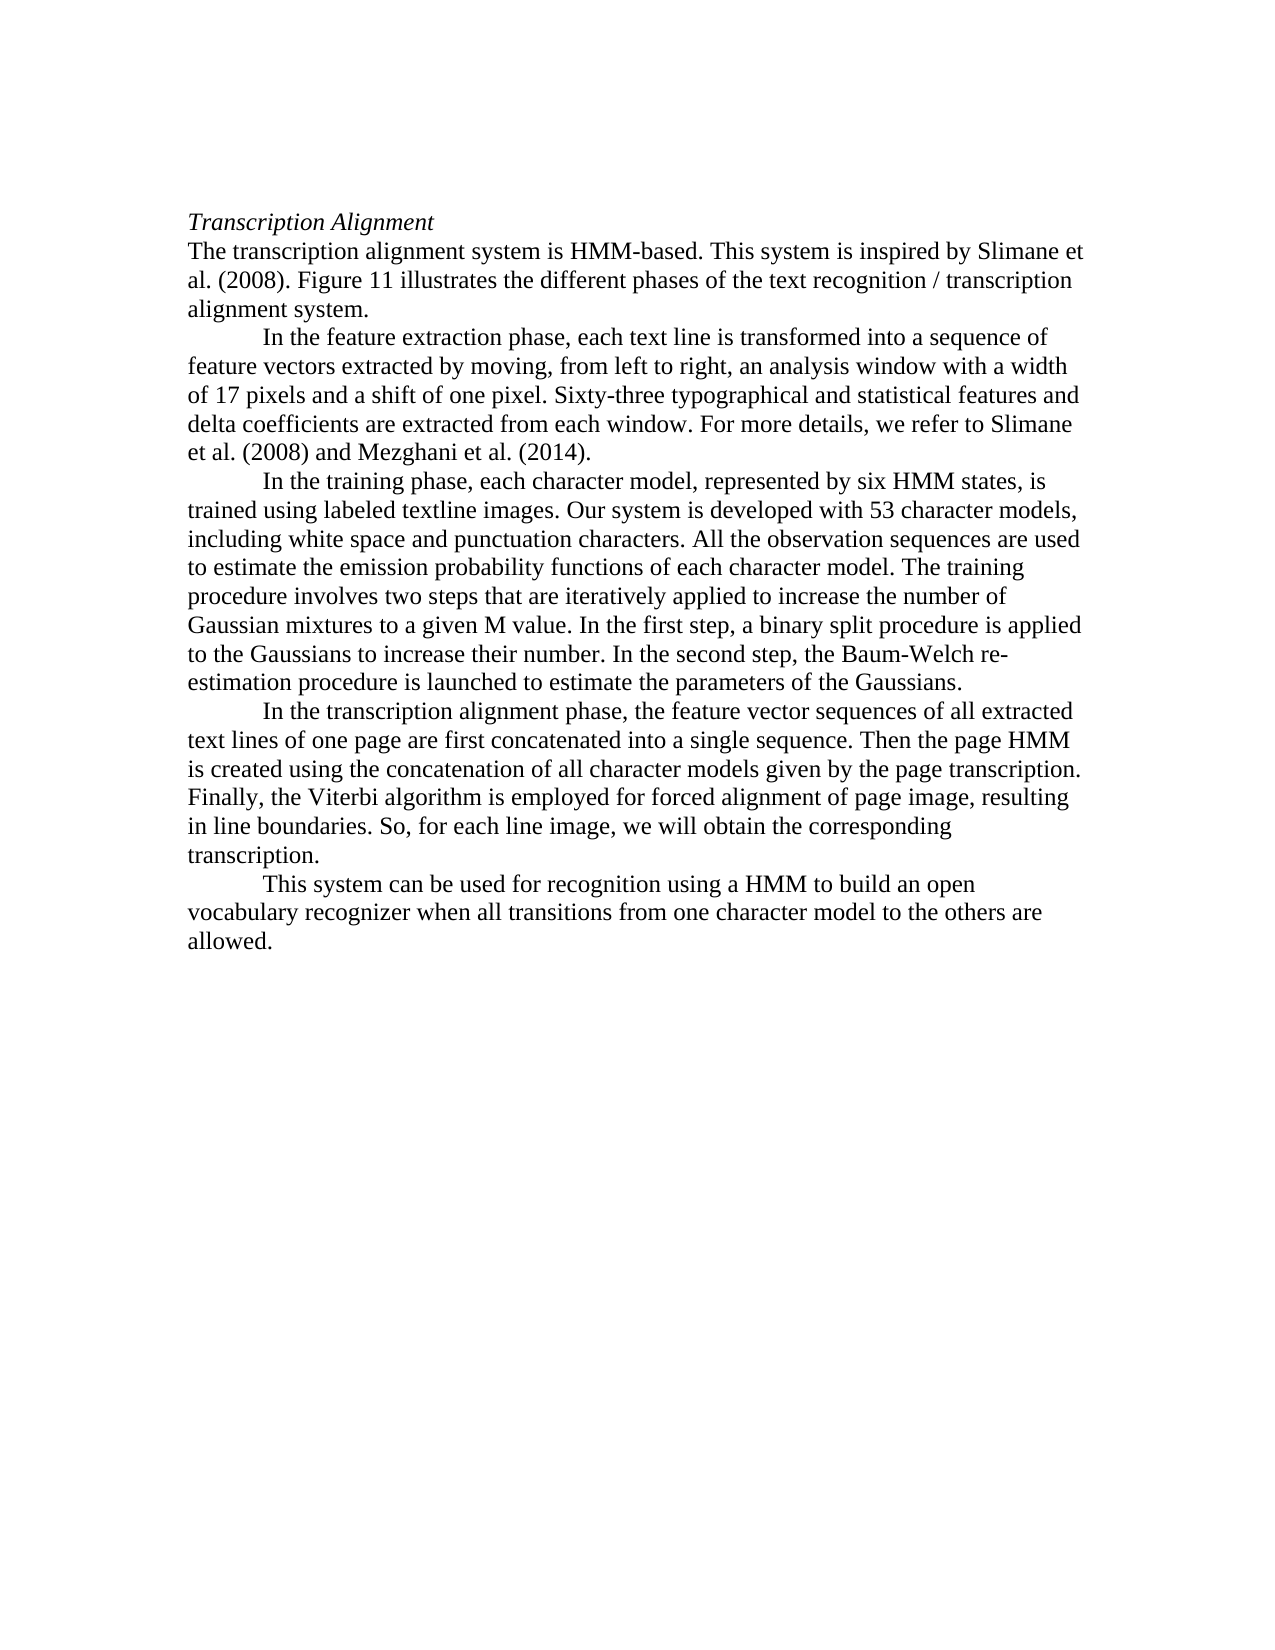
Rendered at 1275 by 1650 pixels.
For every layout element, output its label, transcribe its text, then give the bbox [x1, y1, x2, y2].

text In the training phase, each character model, represented by six HMM states, is trained using labeled textline images. Our system is developed with 53 character models, including white space and punctuation characters. All the observation sequences are used to estimate the emission probability functions of each character model. The training procedure involves two steps that are iteratively applied to increase the number of Gaussian mixtures to a given M value. In the first step, a binary split procedure is applied to the Gaussians to increase their number. In the second step, the Baum-Welch re-estimation procedure is launched to estimate the parameters of the Gaussians. [187, 466, 1087, 696]
text The transcription alignment system is HMM-based. This system is inspired by Slimane et al. (2008). Figure 11 illustrates the different phases of the text recognition / transcription alignment system. [187, 236, 1087, 322]
text Transcription Alignment [187, 207, 1087, 236]
text This system can be used for recognition using a HMM to build an open vocabulary recognizer when all transitions from one character model to the others are allowed. [187, 869, 1087, 955]
text In the feature extraction phase, each text line is transformed into a sequence of feature vectors extracted by moving, from left to right, an analysis window with a width of 17 pixels and a shift of one pixel. Sixty-three typographical and statistical features and delta coefficients are extracted from each window. For more details, we refer to Slimane et al. (2008) and Mezghani et al. (2014). [187, 322, 1087, 466]
text In the transcription alignment phase, the feature vector sequences of all extracted text lines of one page are first concatenated into a single sequence. Then the page HMM is created using the concatenation of all character models given by the page transcription. Finally, the Viterbi algorithm is employed for forced alignment of page image, resulting in line boundaries. So, for each line image, we will obtain the corresponding transcription. [187, 696, 1087, 869]
